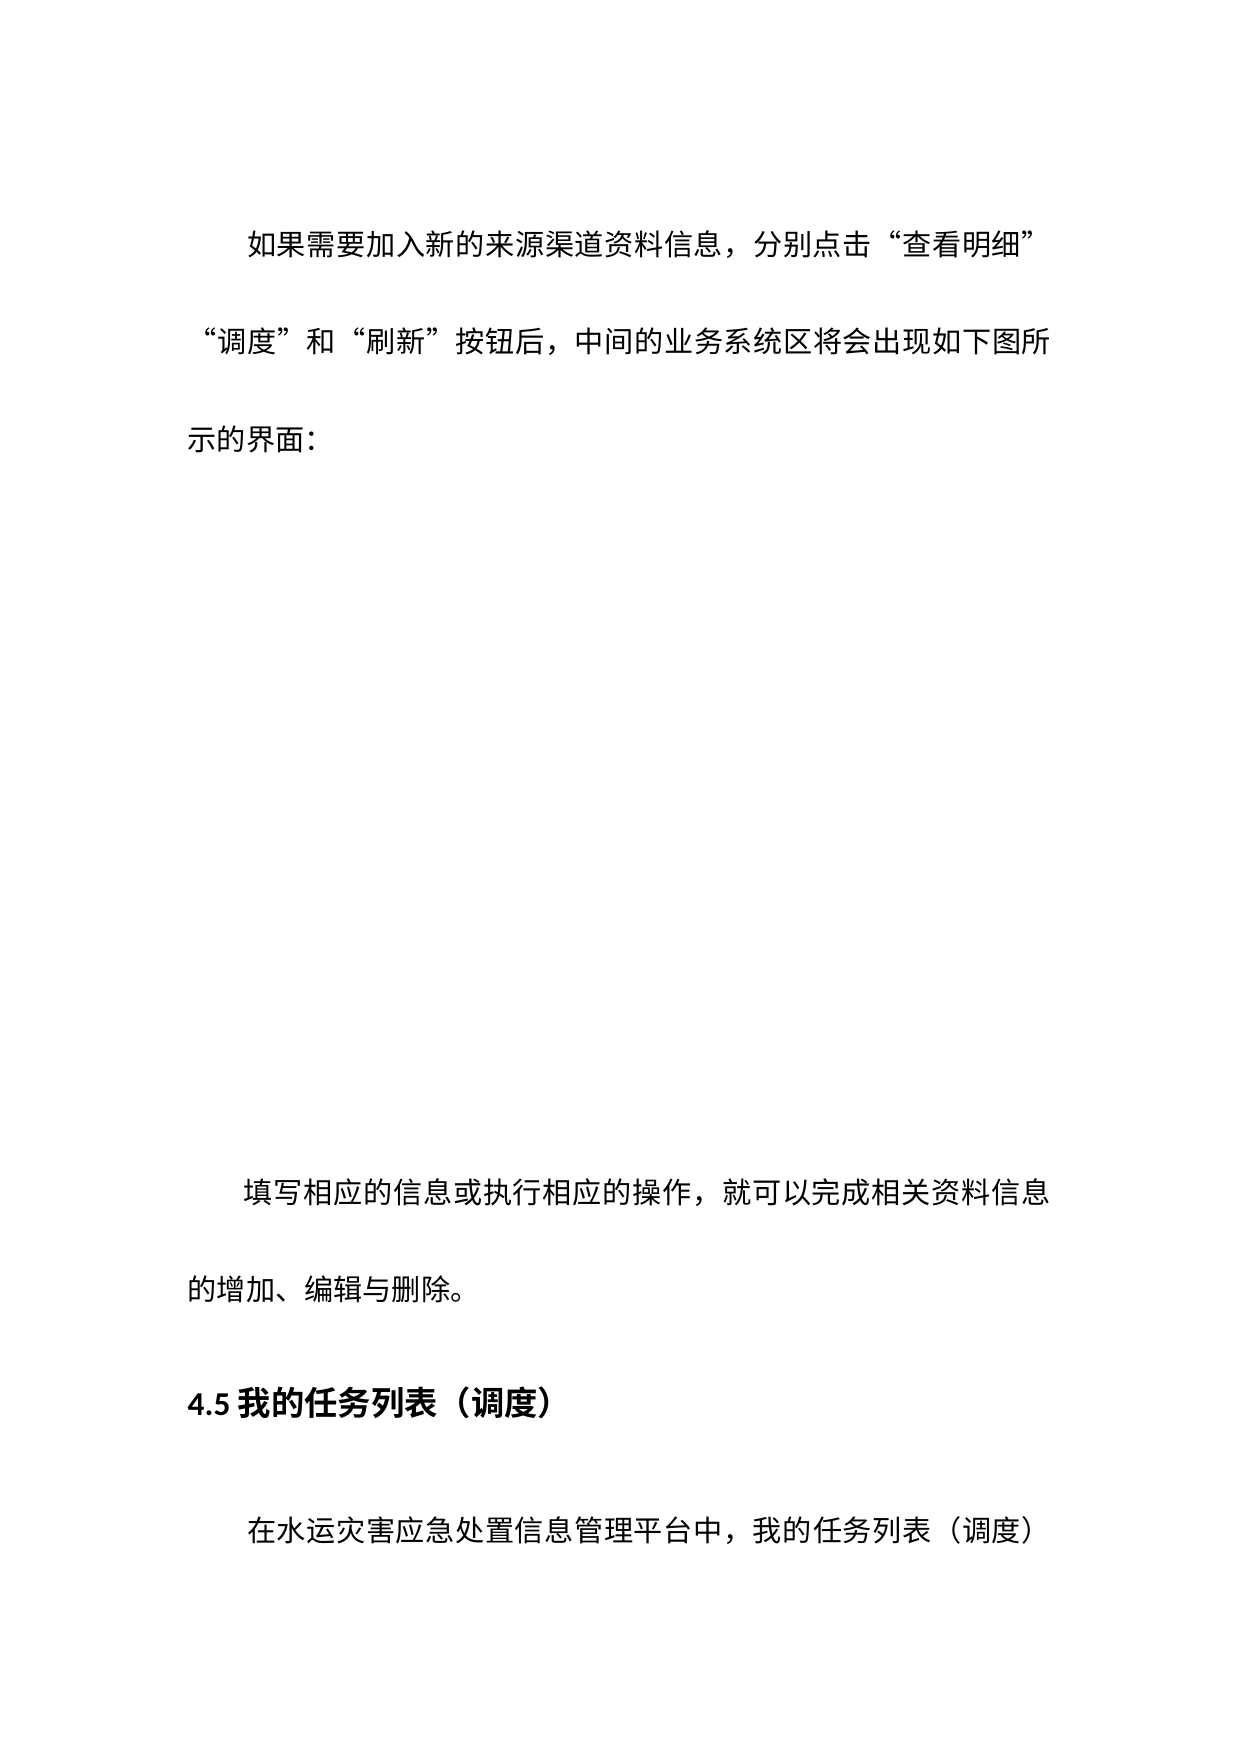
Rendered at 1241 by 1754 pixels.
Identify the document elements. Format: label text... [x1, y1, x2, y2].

text 填写相应的信息或执行相应的操作，就可以完成相关资料信息的增加、编辑与删除。 [187, 1158, 1053, 1320]
subtitle 4.5 我的任务列表（调度） [187, 1368, 1053, 1433]
text 如果需要加入新的来源渠道资料信息，分别点击“查看明细”“调度”和“刷新”按钮后，中间的业务系统区将会出现如下图所示的界面： [187, 210, 1053, 470]
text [187, 1496, 1053, 1561]
